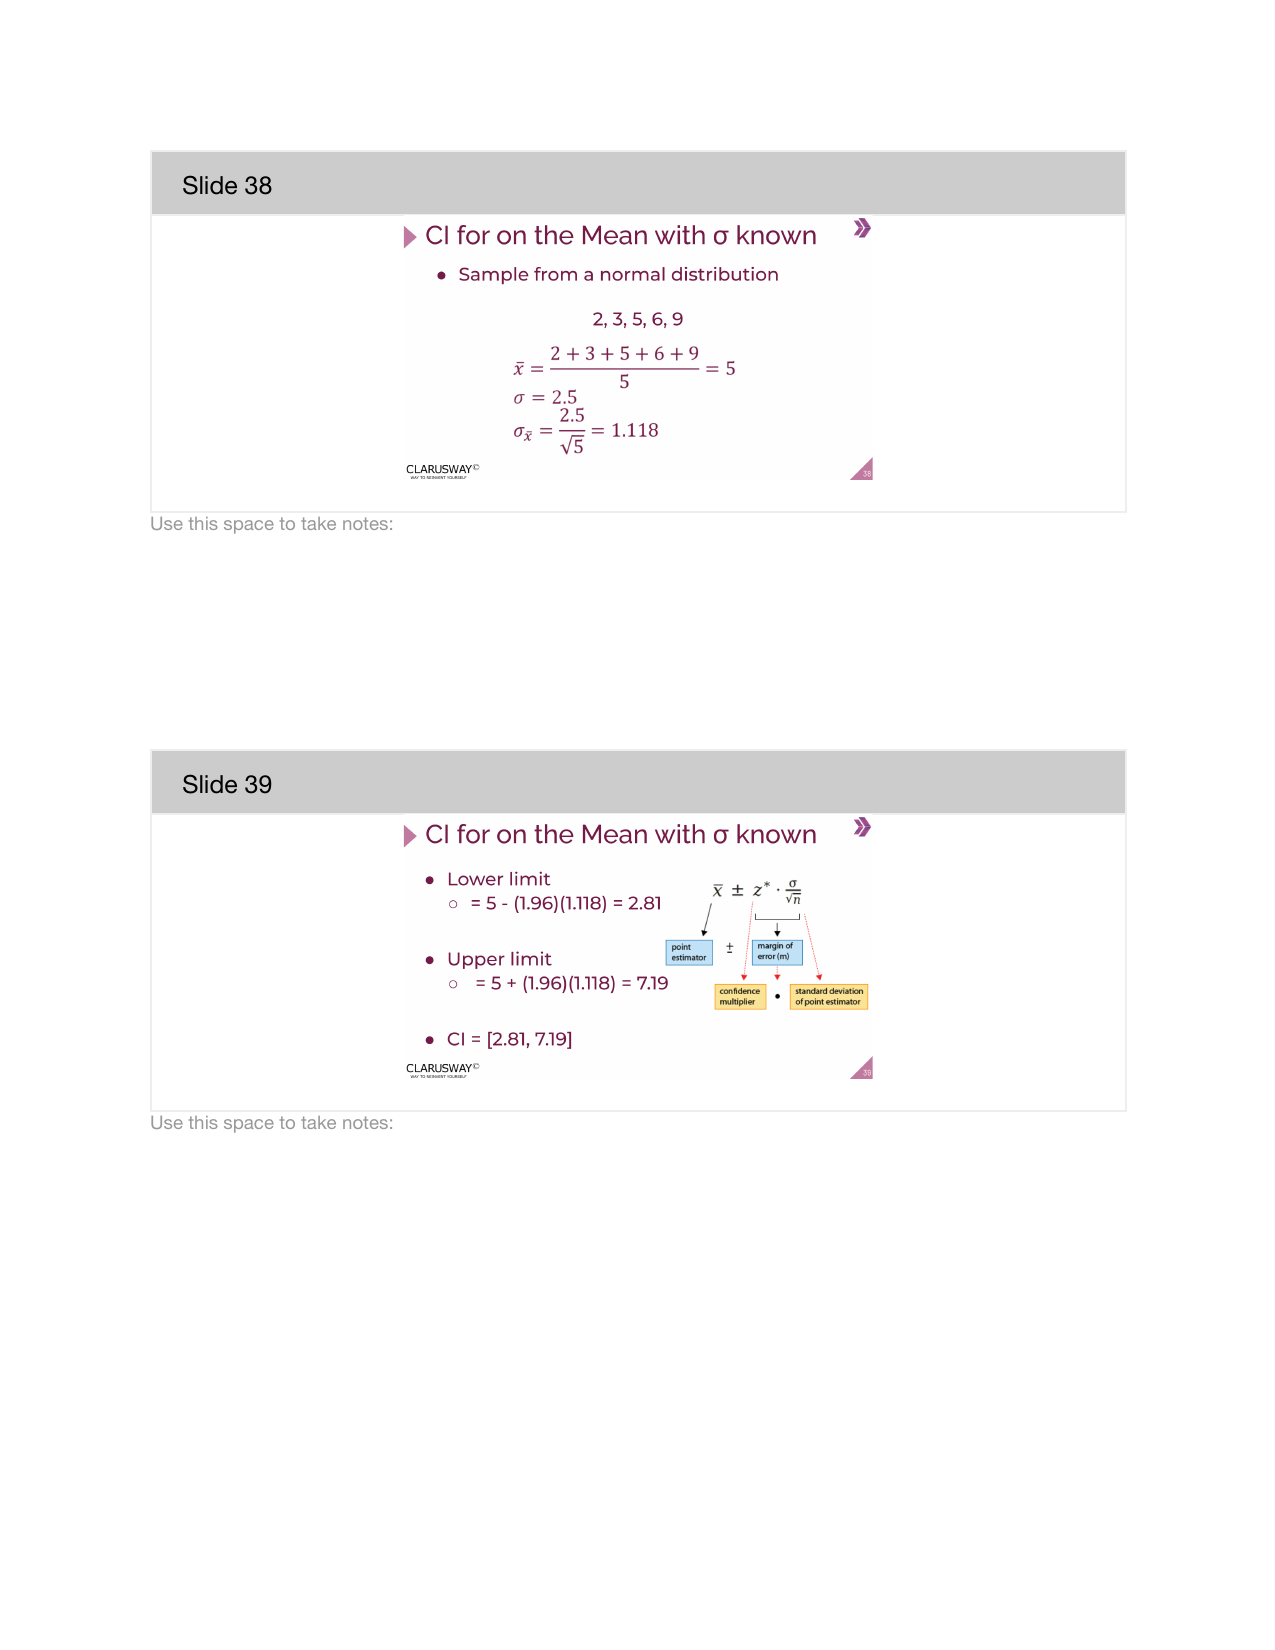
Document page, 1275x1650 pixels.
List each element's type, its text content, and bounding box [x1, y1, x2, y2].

table_cell [152, 216, 1125, 511]
table_cell [152, 815, 1125, 1110]
picture [403, 215, 873, 480]
table_header Slide 39 [152, 751, 1125, 813]
text Use this space to take notes: [150, 513, 1125, 536]
table_header Slide 38 [152, 152, 1125, 214]
picture [403, 814, 873, 1079]
text Use this space to take notes: [150, 1112, 1125, 1135]
